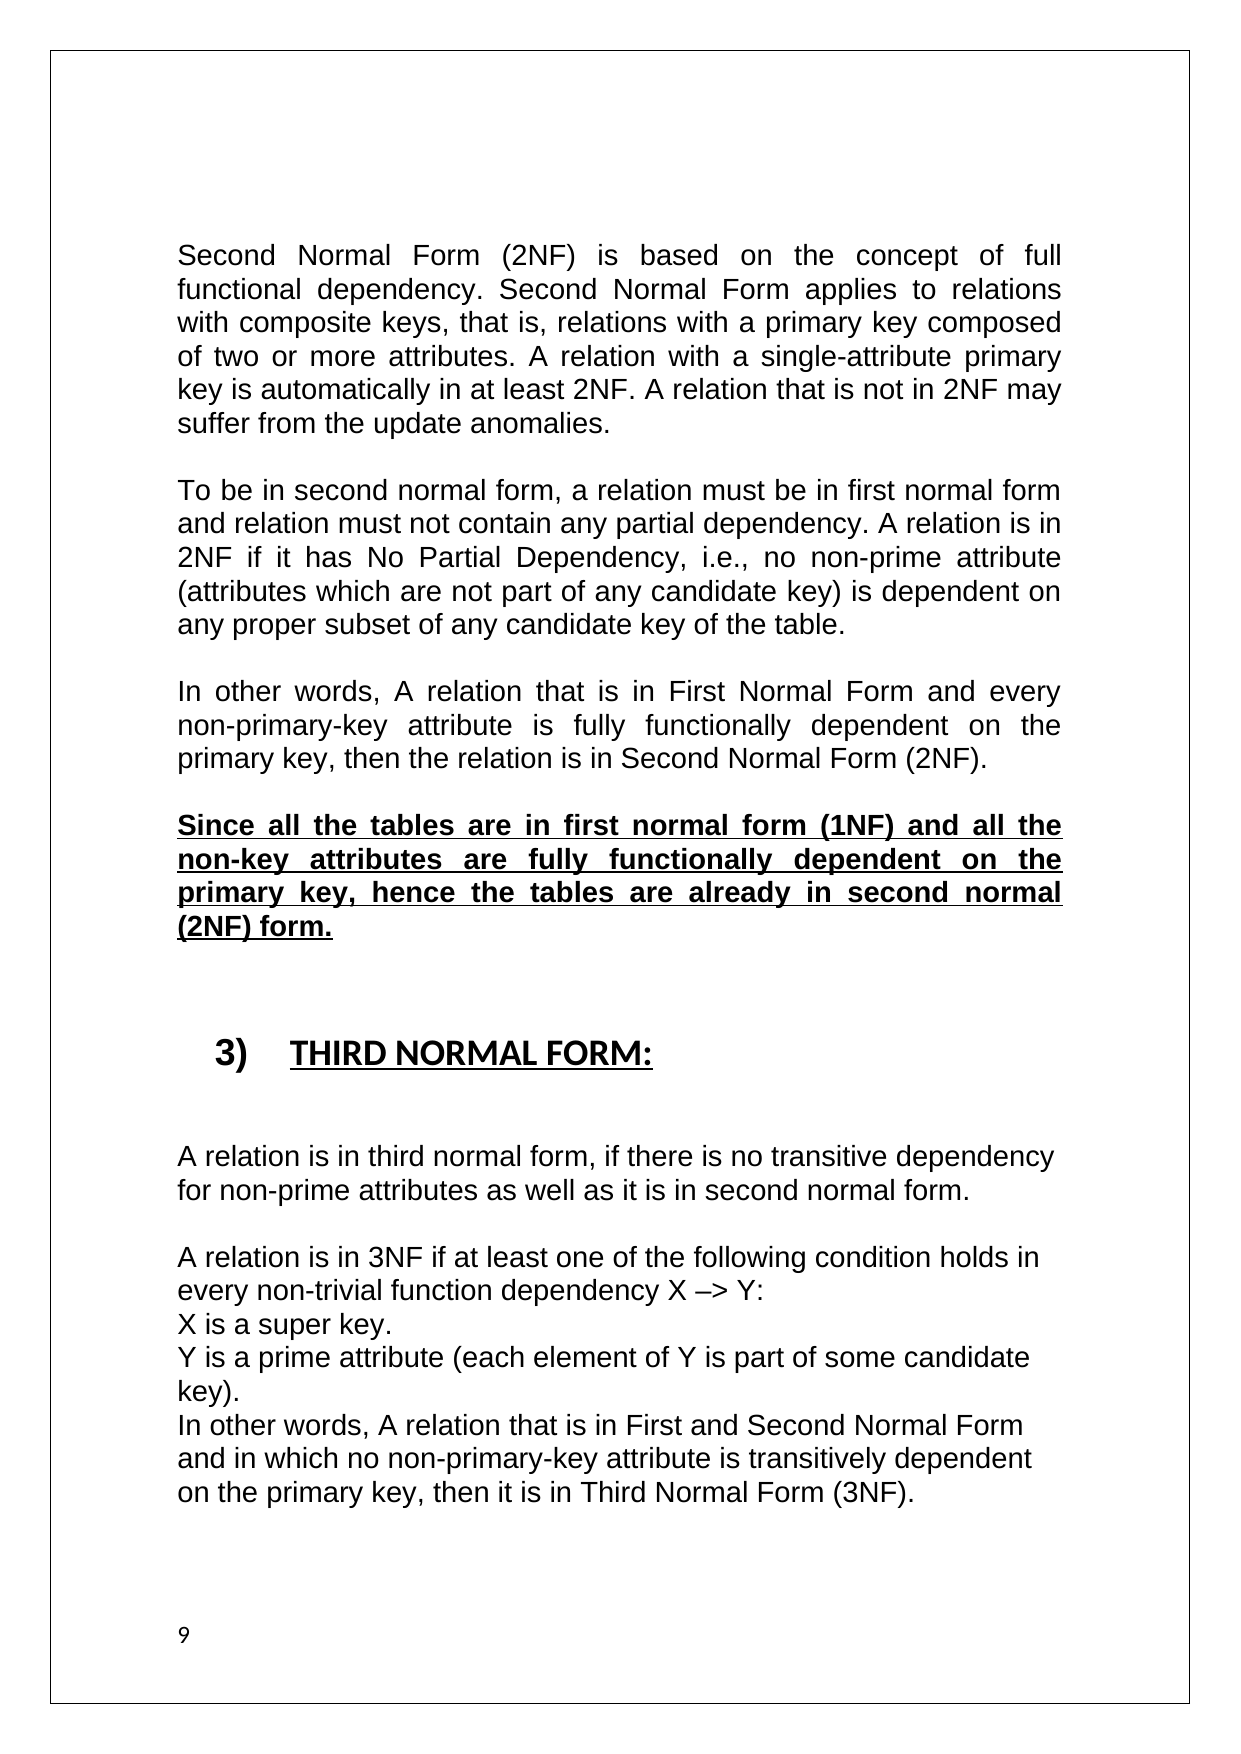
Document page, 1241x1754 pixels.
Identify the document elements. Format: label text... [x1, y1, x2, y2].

text Since all the tables are in first normal form (1NF) and all the non-key attributes are fully functionally dependent on the primary key, hence the tables are already in second normal (2NF) form. [177, 808, 1063, 838]
text A relation is in 3NF if at least one of the following condition holds in every non-trivial function dependency X –> Y: [177, 1240, 1063, 1307]
text A relation is in third normal form, if there is no transitive dependency for non-prime attributes as well as it is in second normal form. [177, 1139, 1063, 1206]
text In other words, A relation that is in First and Second Normal Form and in which no non-primary-key attribute is transitively dependent on the primary key, then it is in Third Normal Form (3NF). [177, 1408, 1063, 1508]
text Since all the tables are in first normal form (1NF) and all the non-key attributes are fully functionally dependent on the primary key, hence the tables are already in second normal (2NF) form. [177, 873, 1063, 905]
text In other words, A relation that is in First Normal Form and every non-primary-key attribute is fully functionally dependent on the primary key, then the relation is in Second Normal Form (2NF). [177, 674, 1063, 775]
text Second Normal Form (2NF) is based on the concept of full functional dependency. Second Normal Form applies to relations with composite keys, that is, relations with a primary key composed of two or more attributes. A relation with a single-attribute primary key is automatically in at least 2NF. A relation that is not in 2NF may suffer from the update anomalies. [177, 238, 1063, 439]
text Since all the tables are in first normal form (1NF) and all the non-key attributes are fully functionally dependent on the primary key, hence the tables are already in second normal (2NF) form. [177, 839, 1063, 871]
list THIRD NORMAL FORM: [214, 1029, 1063, 1074]
text To be in second normal form, a relation must be in first normal form and relation must not contain any partial dependency. A relation is in 2NF if it has No Partial Dependency, i.e., no non-prime attribute (attributes which are not part of any candidate key) is dependent on any proper subset of any candidate key of the table. [177, 473, 1063, 641]
text Y is a prime attribute (each element of Y is part of some candidate key). [177, 1341, 1063, 1408]
text X is a super key. [177, 1307, 1063, 1341]
text Since all the tables are in first normal form (1NF) and all the non-key attributes are fully functionally dependent on the primary key, hence the tables are already in second normal (2NF) form. [177, 906, 1063, 942]
